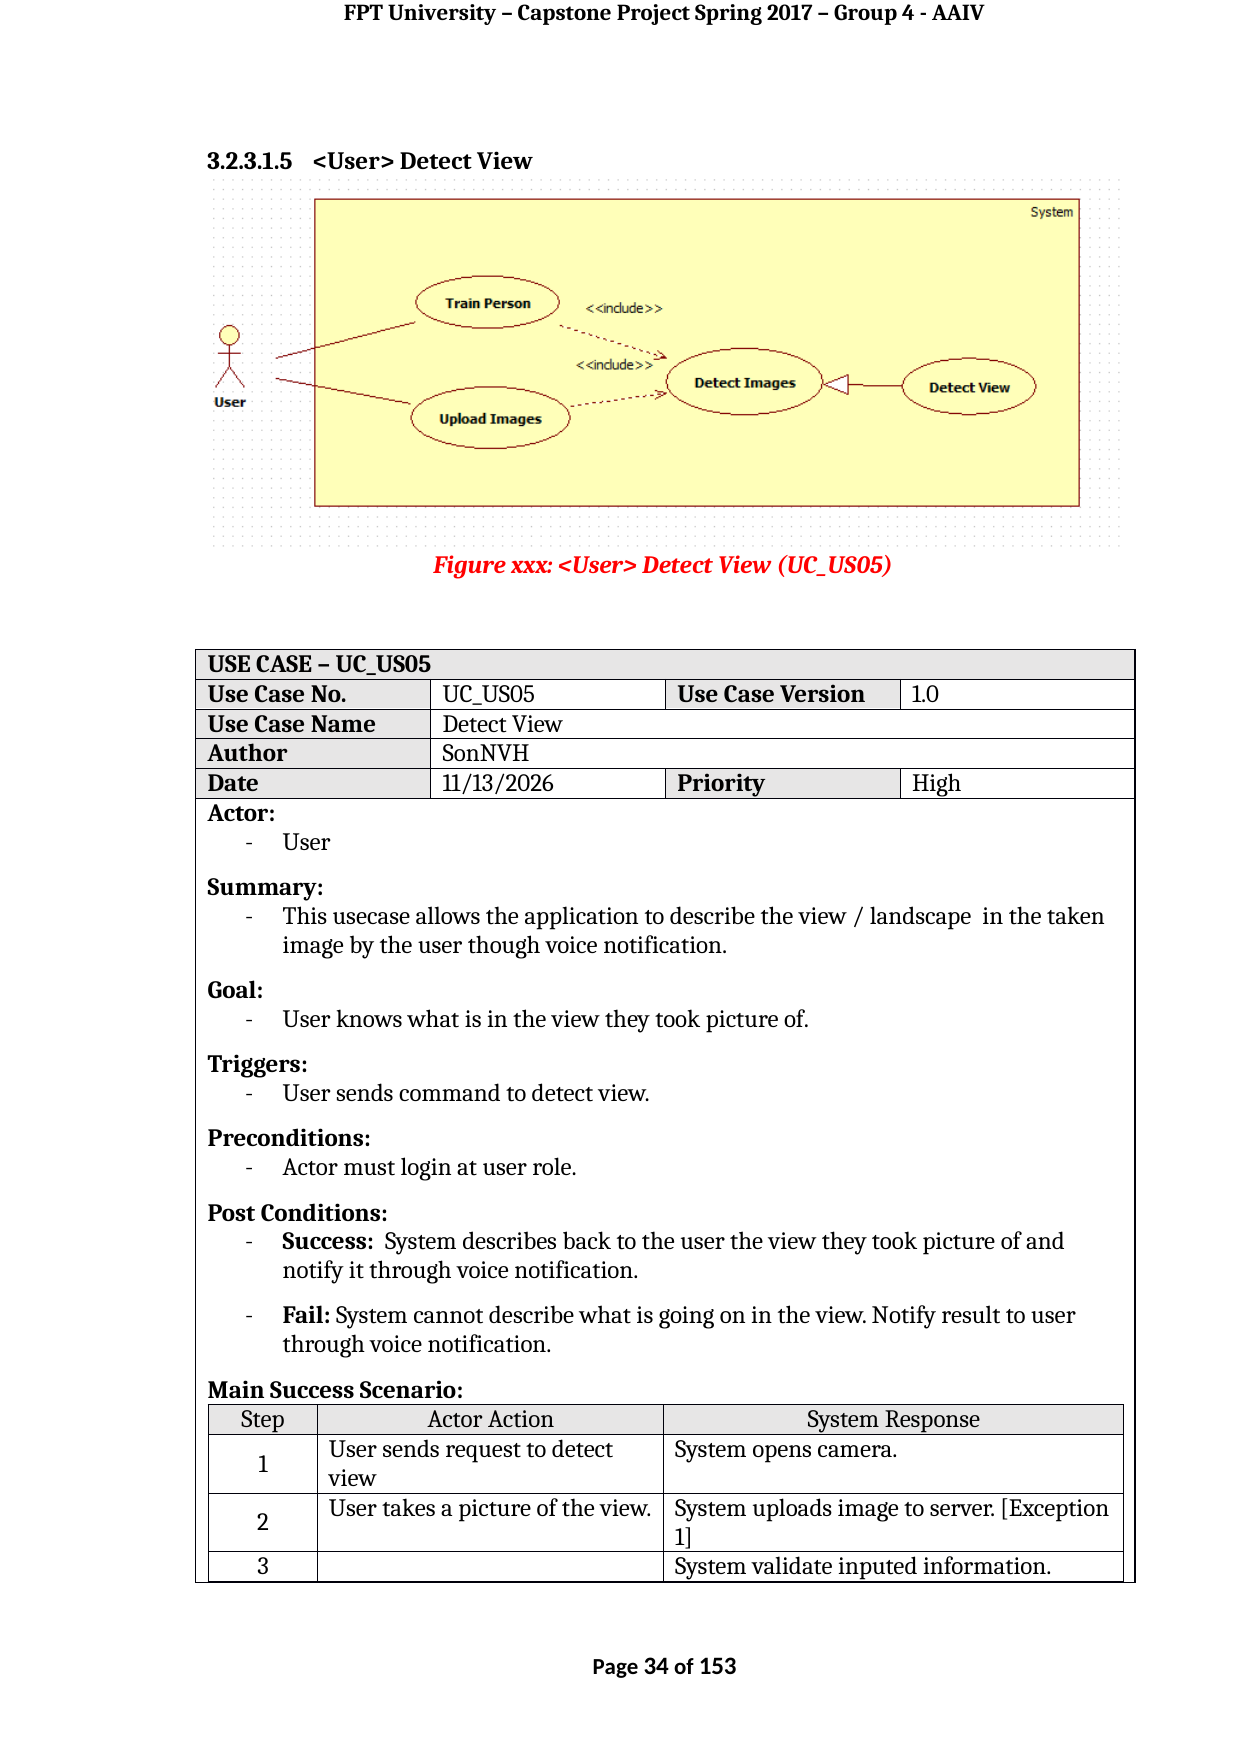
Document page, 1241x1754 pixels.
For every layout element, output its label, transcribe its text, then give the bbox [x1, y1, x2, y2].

table_cell Detect View [431, 710, 1134, 738]
table_cell Date [196, 769, 430, 798]
table_cell Author [196, 739, 430, 768]
text Figure xxx: <User> Detect View (UC_US05) [207, 549, 1122, 579]
table_cell Use Case No. [196, 680, 430, 708]
table_cell 1.0 [901, 680, 1134, 708]
picture [207, 177, 1122, 549]
table_cell High [901, 769, 1134, 798]
table_cell Use Case Name [196, 710, 430, 738]
table_cell SonNVH [431, 739, 1134, 768]
table_cell Priority [666, 769, 900, 798]
table_header USE CASE – UC_US05 [196, 650, 1134, 679]
subtitle <User> Detect View [207, 147, 1122, 176]
table_cell 04/03/2017 [431, 769, 665, 798]
table_cell Use Case Version [666, 680, 900, 708]
table_cell UC_US05 [431, 680, 665, 708]
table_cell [196, 799, 1134, 1582]
